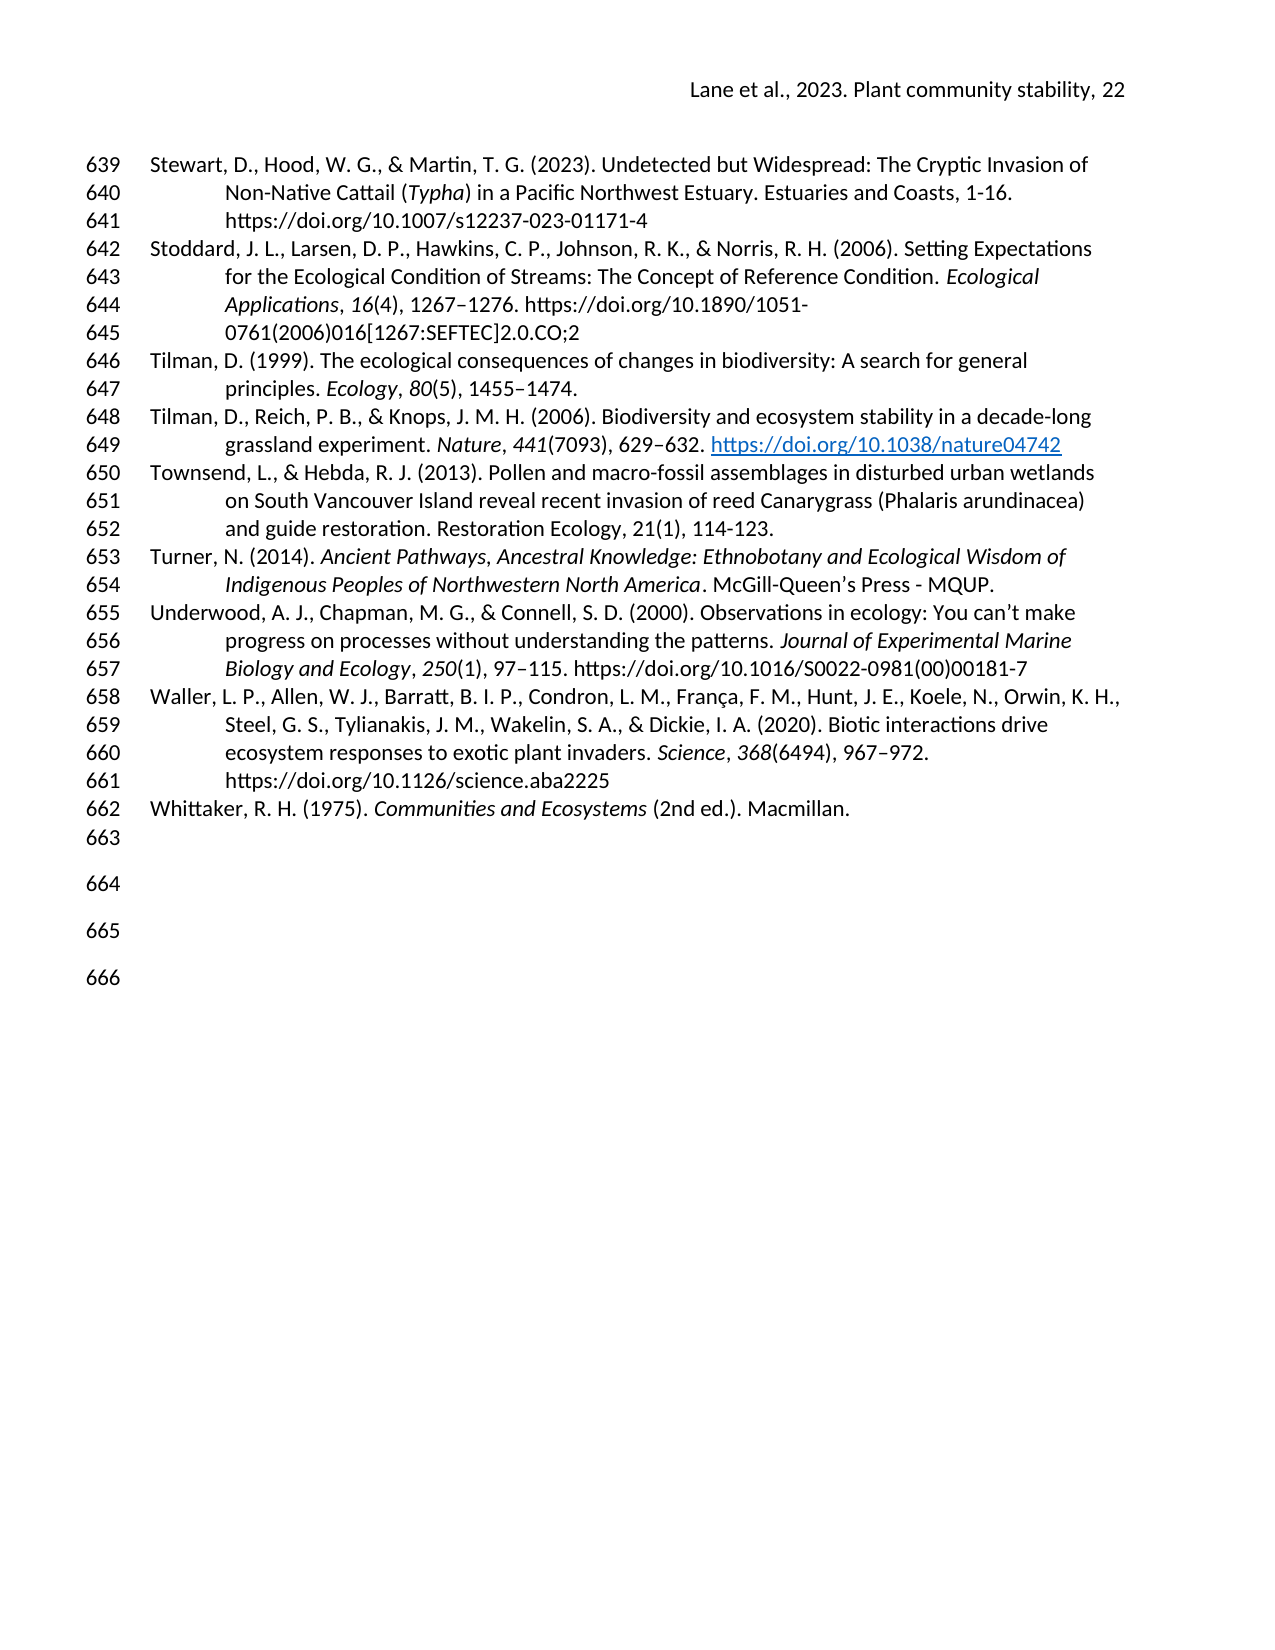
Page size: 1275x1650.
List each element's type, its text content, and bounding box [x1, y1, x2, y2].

text Stoddard, J. L., Larsen, D. P., Hawkins, C. P., Johnson, R. K., & Norris, R. H. (2006). Setting Expectations for the Ecological Condition of Streams: The Concept of Reference Condition. Ecological Applications, 16(4), 1267–1276. https://doi.org/10.1890/1051-0761(2006)016[1267:SEFTEC]2.0.CO;2 [150, 234, 1125, 346]
text Turner, N. (2014). Ancient Pathways, Ancestral Knowledge: Ethnobotany and Ecological Wisdom of Indigenous Peoples of Northwestern North America. McGill-Queen’s Press - MQUP. [150, 542, 1125, 598]
text Townsend, L., & Hebda, R. J. (2013). Pollen and macro-fossil assemblages in disturbed urban wetlands on South Vancouver Island reveal recent invasion of reed Canarygrass (Phalaris arundinacea) and guide restoration. Restoration Ecology, 21(1), 114-123. [150, 458, 1125, 542]
text Waller, L. P., Allen, W. J., Barratt, B. I. P., Condron, L. M., França, F. M., Hunt, J. E., Koele, N., Orwin, K. H., Steel, G. S., Tylianakis, J. M., Wakelin, S. A., & Dickie, I. A. (2020). Biotic interactions drive ecosystem responses to exotic plant invaders. Science, 368(6494), 967–972. https://doi.org/10.1126/science.aba2225 [150, 682, 1125, 794]
text Stewart, D., Hood, W. G., & Martin, T. G. (2023). Undetected but Widespread: The Cryptic Invasion of Non-Native Cattail (Typha) in a Pacific Northwest Estuary. Estuaries and Coasts, 1-16. https://doi.org/10.1007/s12237-023-01171-4 [150, 150, 1125, 234]
text Whittaker, R. H. (1975). Communities and Ecosystems (2nd ed.). Macmillan. [150, 794, 1125, 822]
text Tilman, D., Reich, P. B., & Knops, J. M. H. (2006). Biodiversity and ecosystem stability in a decade-long grassland experiment. Nature, 441(7093), 629–632. https://doi.org/10.1038/nature04742 [150, 402, 1125, 458]
text Tilman, D. (1999). The ecological consequences of changes in biodiversity: A search for general principles. Ecology, 80(5), 1455–1474. [150, 346, 1125, 402]
text Underwood, A. J., Chapman, M. G., & Connell, S. D. (2000). Observations in ecology: You can’t make progress on processes without understanding the patterns. Journal of Experimental Marine Biology and Ecology, 250(1), 97–115. https://doi.org/10.1016/S0022-0981(00)00181-7 [150, 598, 1125, 682]
